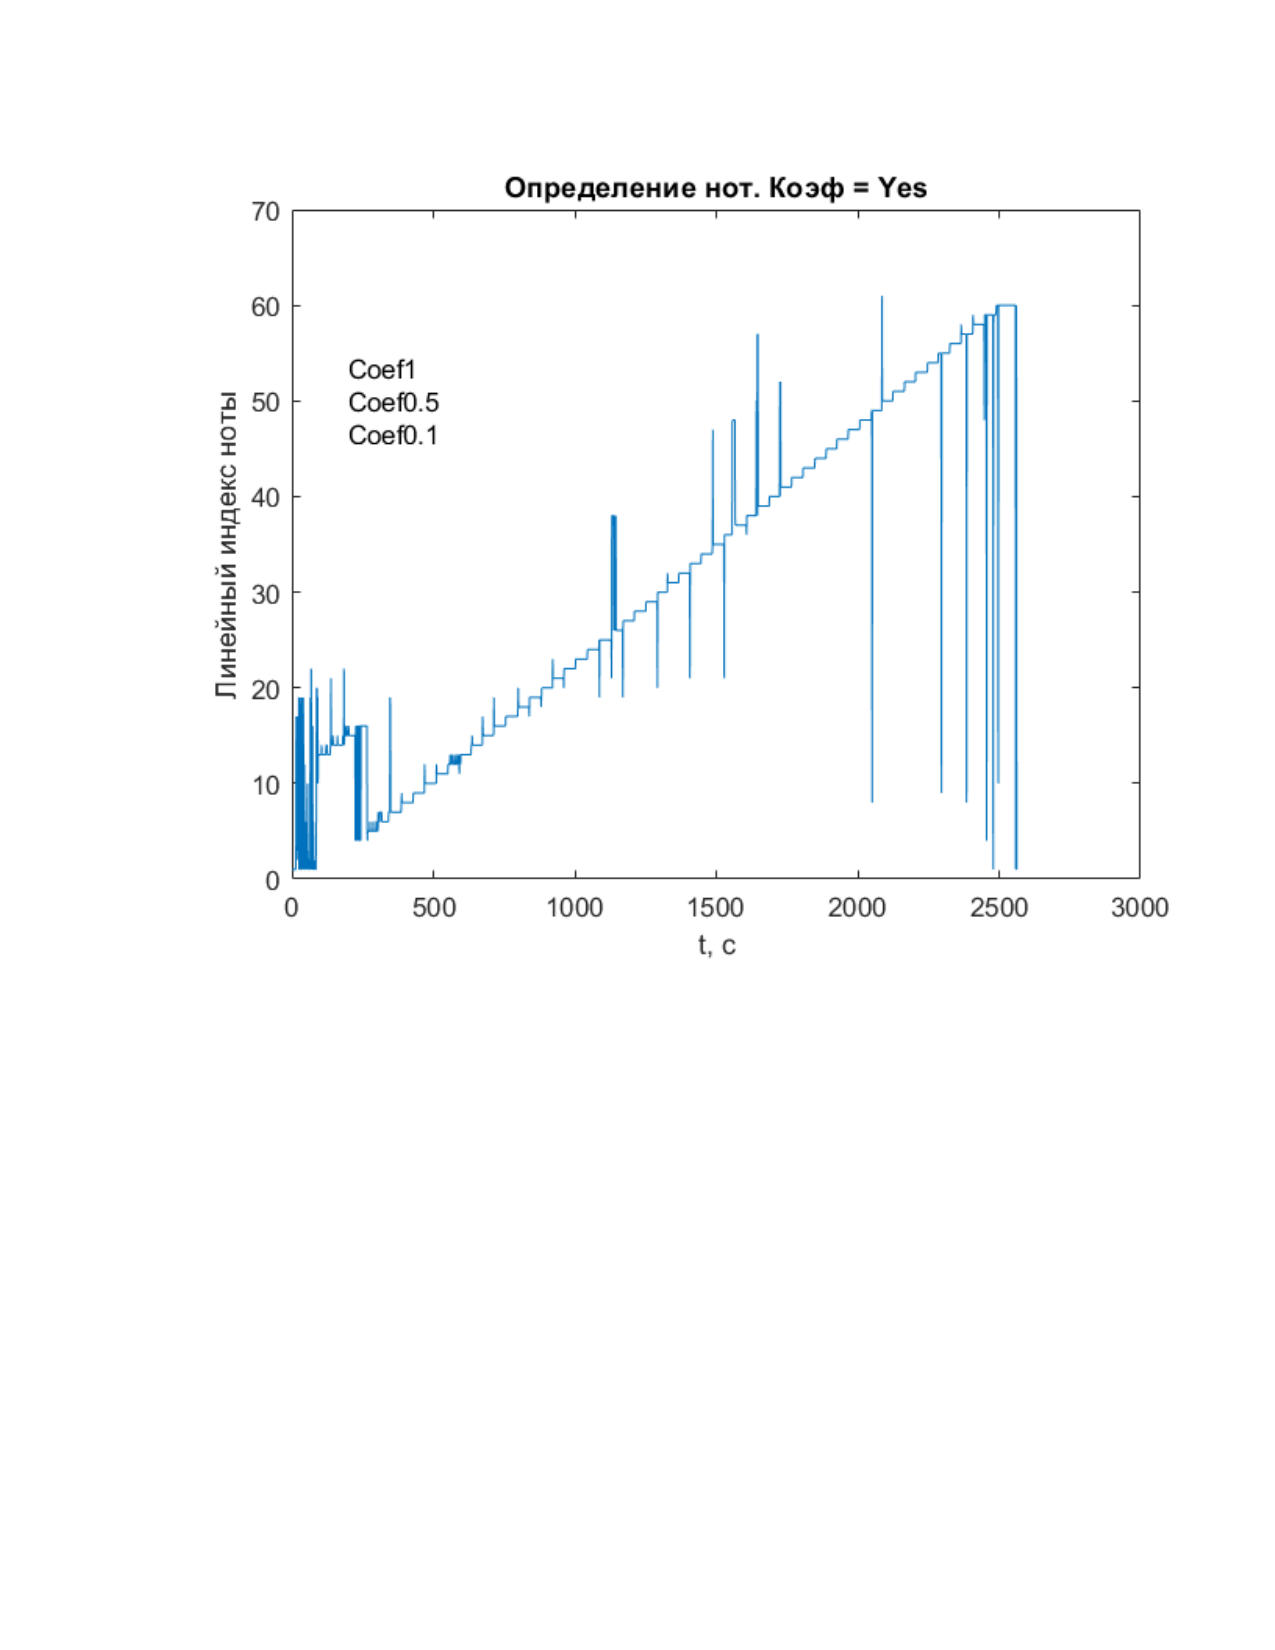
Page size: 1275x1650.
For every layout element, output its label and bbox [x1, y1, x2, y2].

picture [150, 150, 1244, 970]
